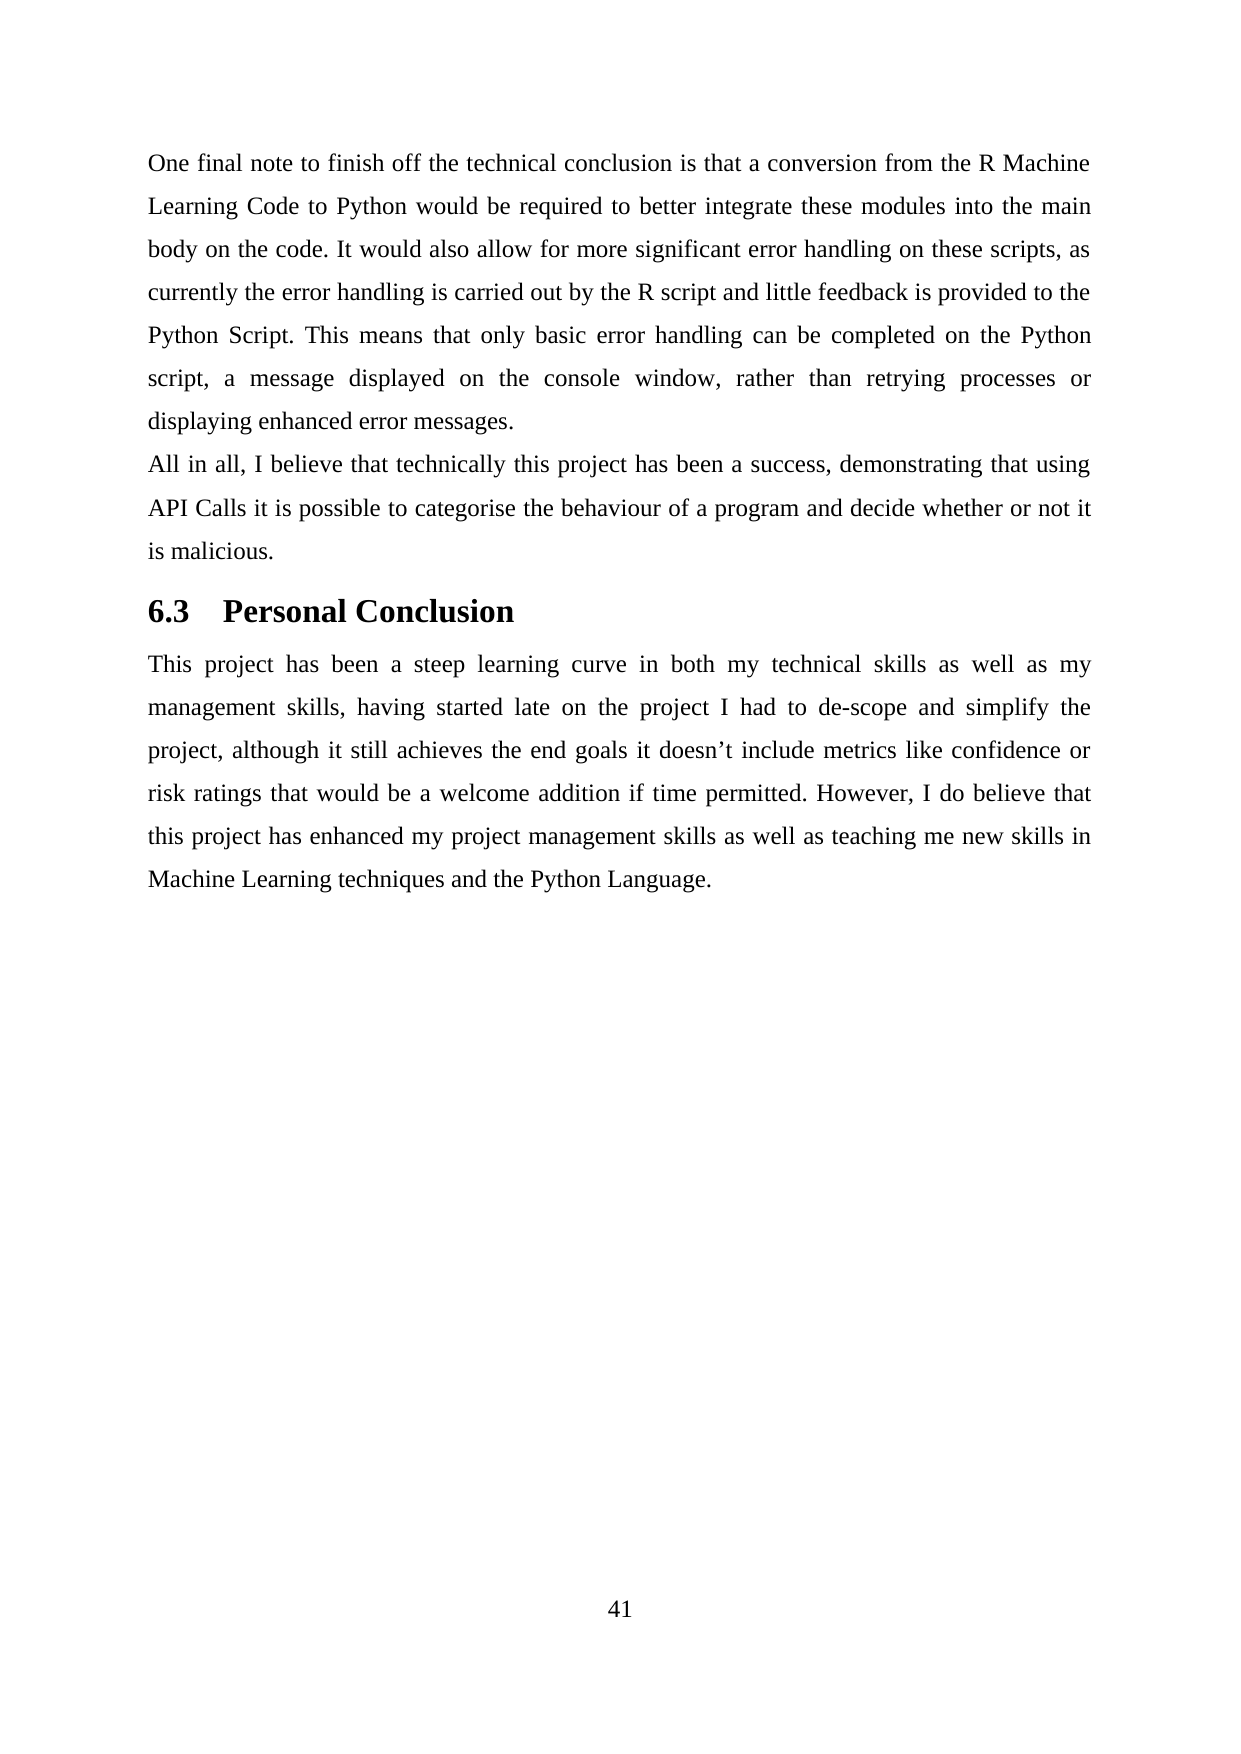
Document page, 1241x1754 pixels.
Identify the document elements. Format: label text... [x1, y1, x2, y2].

text One final note to finish off the technical conclusion is that a conversion from the R Machine Learning Code to Python would be required to better integrate these modules into the main body on the code. It would also allow for more significant error handling on these scripts, as currently the error handling is carried out by the R script and little feedback is provided to the Python Script. This means that only basic error handling can be completed on the Python script, a message displayed on the console window, rather than retrying processes or displaying enhanced error messages. [148, 148, 1092, 435]
text All in all, I believe that technically this project has been a success, demonstrating that using API Calls it is possible to categorise the behaviour of a program and decide whether or not it is malicious. [148, 449, 1092, 564]
subtitle Personal Conclusion [148, 591, 1092, 630]
text This project has been a steep learning curve in both my technical skills as well as my management skills, having started late on the project I had to de-scope and simplify the project, although it still achieves the end goals it doesn’t include metrics like confidence or risk ratings that would be a welcome addition if time permitted. However, I do believe that this project has enhanced my project management skills as well as teaching me new skills in Machine Learning techniques and the Python Language. [148, 649, 1092, 893]
